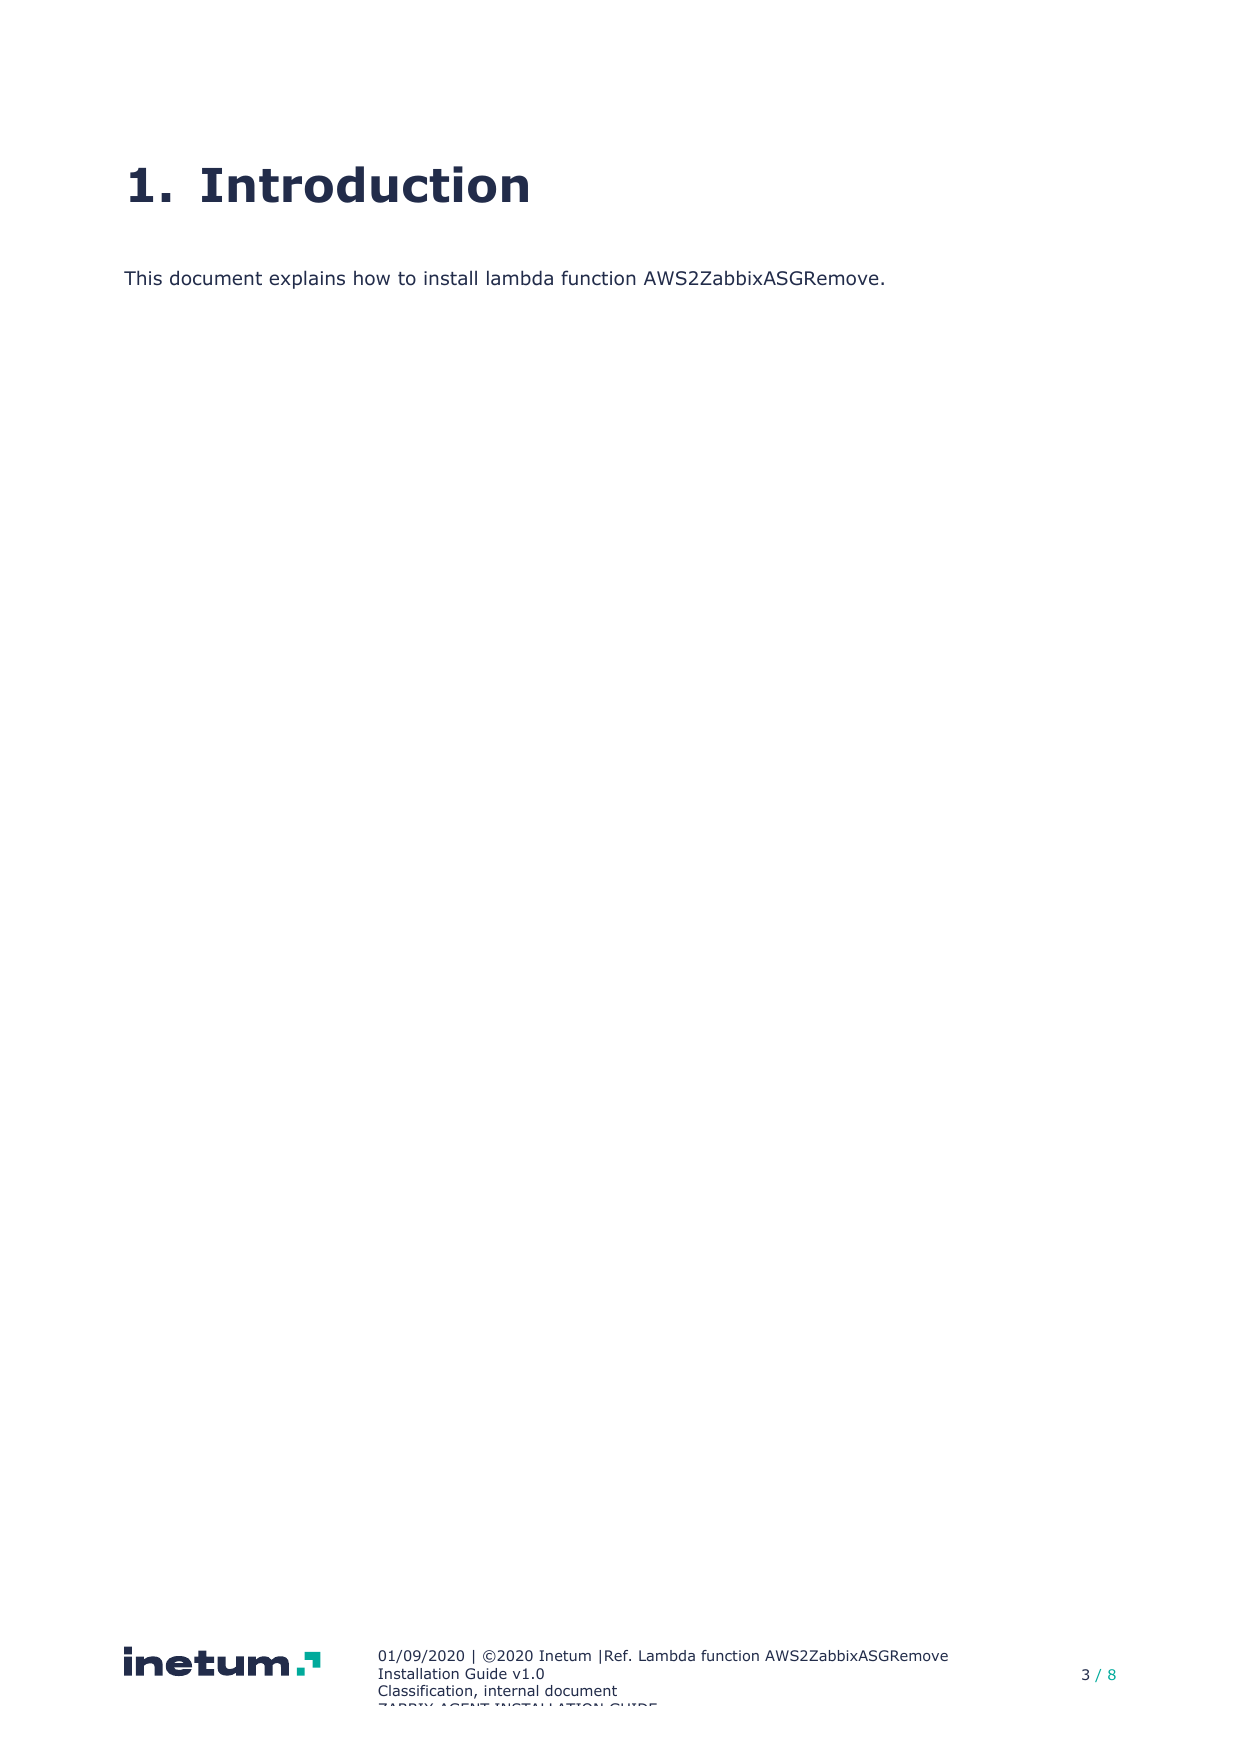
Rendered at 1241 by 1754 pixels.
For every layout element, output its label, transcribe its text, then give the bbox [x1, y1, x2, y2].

text This document explains how to install lambda function AWS2ZabbixASGRemove. [124, 266, 1116, 289]
subtitle Introduction [124, 155, 1116, 212]
